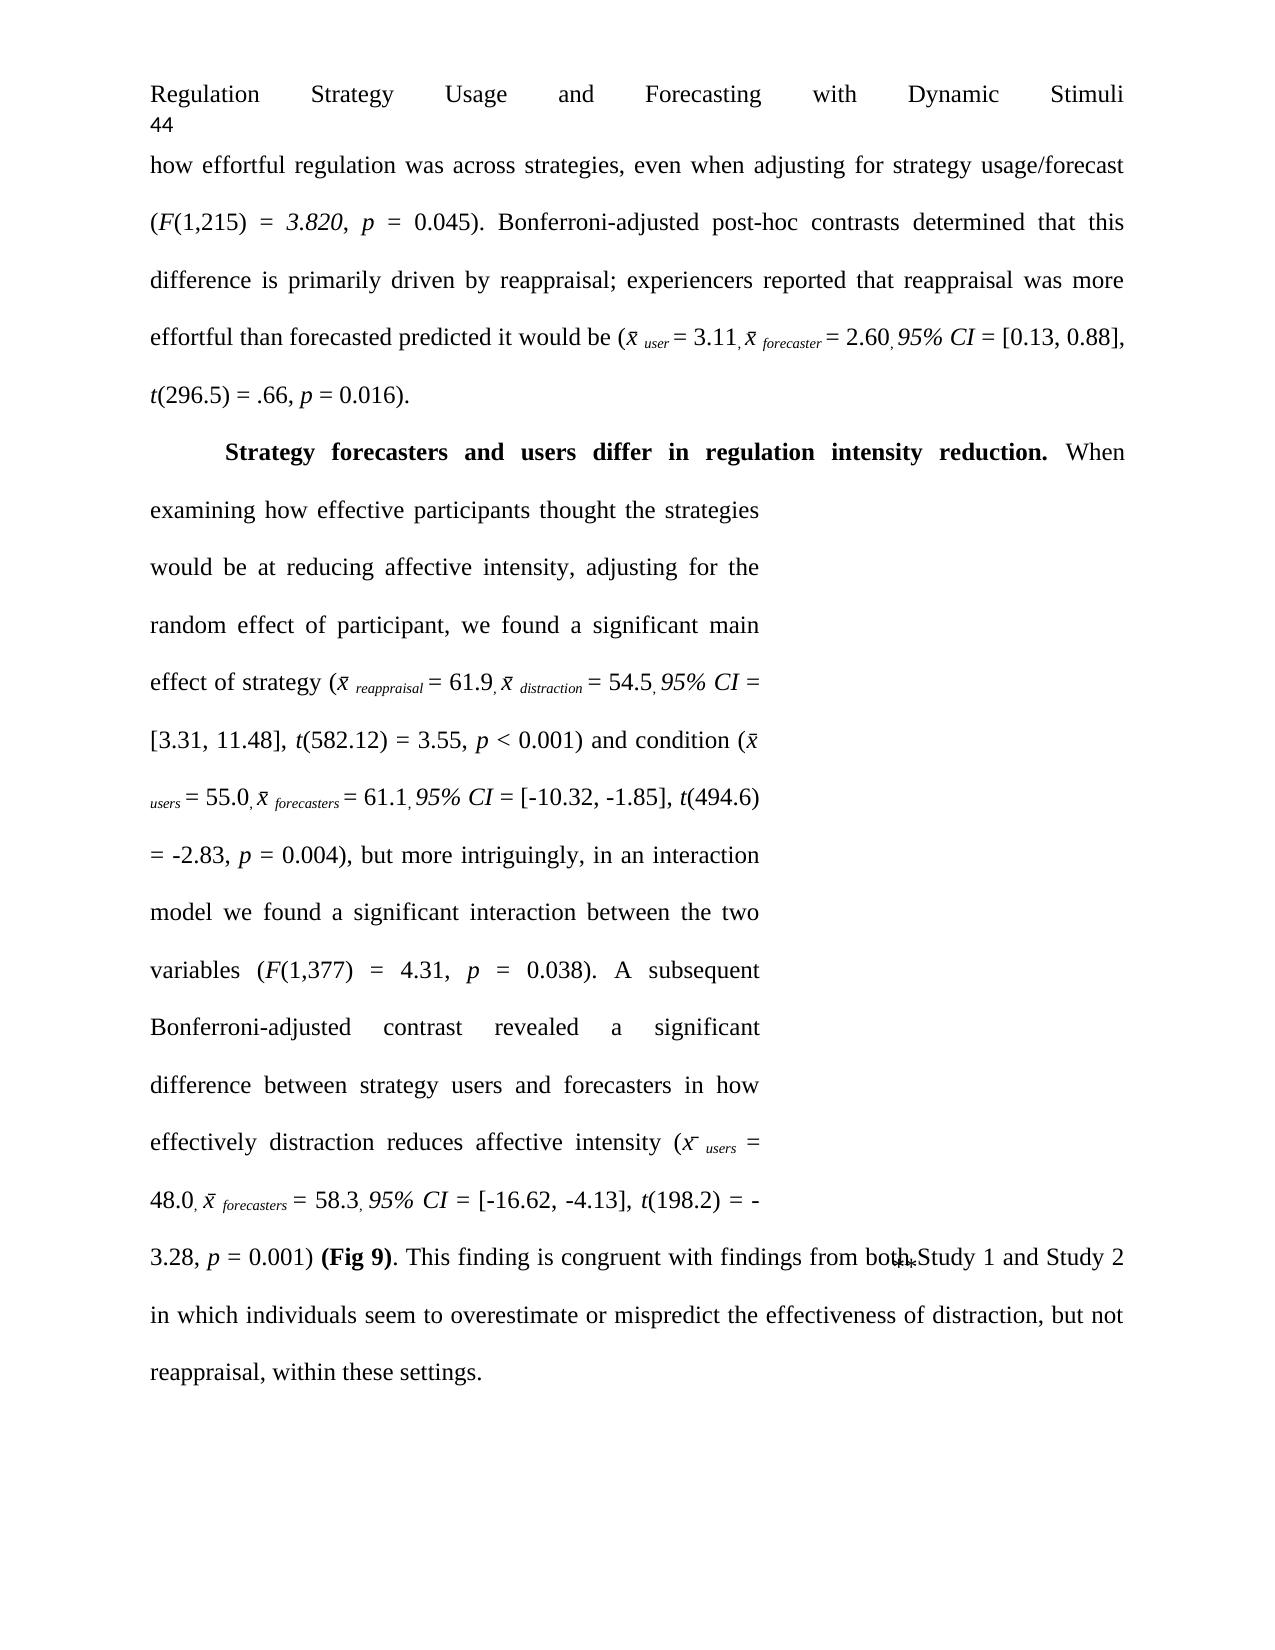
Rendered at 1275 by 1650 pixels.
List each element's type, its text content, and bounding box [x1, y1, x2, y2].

text Strategy forecasters and users differ in regulation intensity reduction. When examining how effective participants thought the strategies would be at reducing affective intensity, adjusting for the random effect of participant, we found a significant main effect of strategy (x̄ reappraisal = 61.9, x̄ distraction = 54.5, 95% CI = [3.31, 11.48], t(582.12) = 3.55, p < 0.001) and condition (x̄ users = 55.0, x̄ forecasters = 61.1, 95% CI = [-10.32, -1.85], t(494.6) = -2.83, p = 0.004), but more intriguingly, in an interaction model we found a significant interaction between the two variables (F(1,377) = 4.31, p = 0.038). A subsequent Bonferroni-adjusted contrast revealed a significant difference between strategy users and forecasters in how effectively distraction reduces affective intensity (x̄ users = 48.0, x̄ forecasters = 58.3, 95% CI = [-16.62, -4.13], t(198.2) = -3.28, p = 0.001) (Fig 9). This finding is congruent with findings from both Study 1 and Study 2 in which individuals seem to overestimate or mispredict the effectiveness of distraction, but not reappraisal, within these settings. [150, 437, 1125, 1386]
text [150, 150, 1125, 409]
